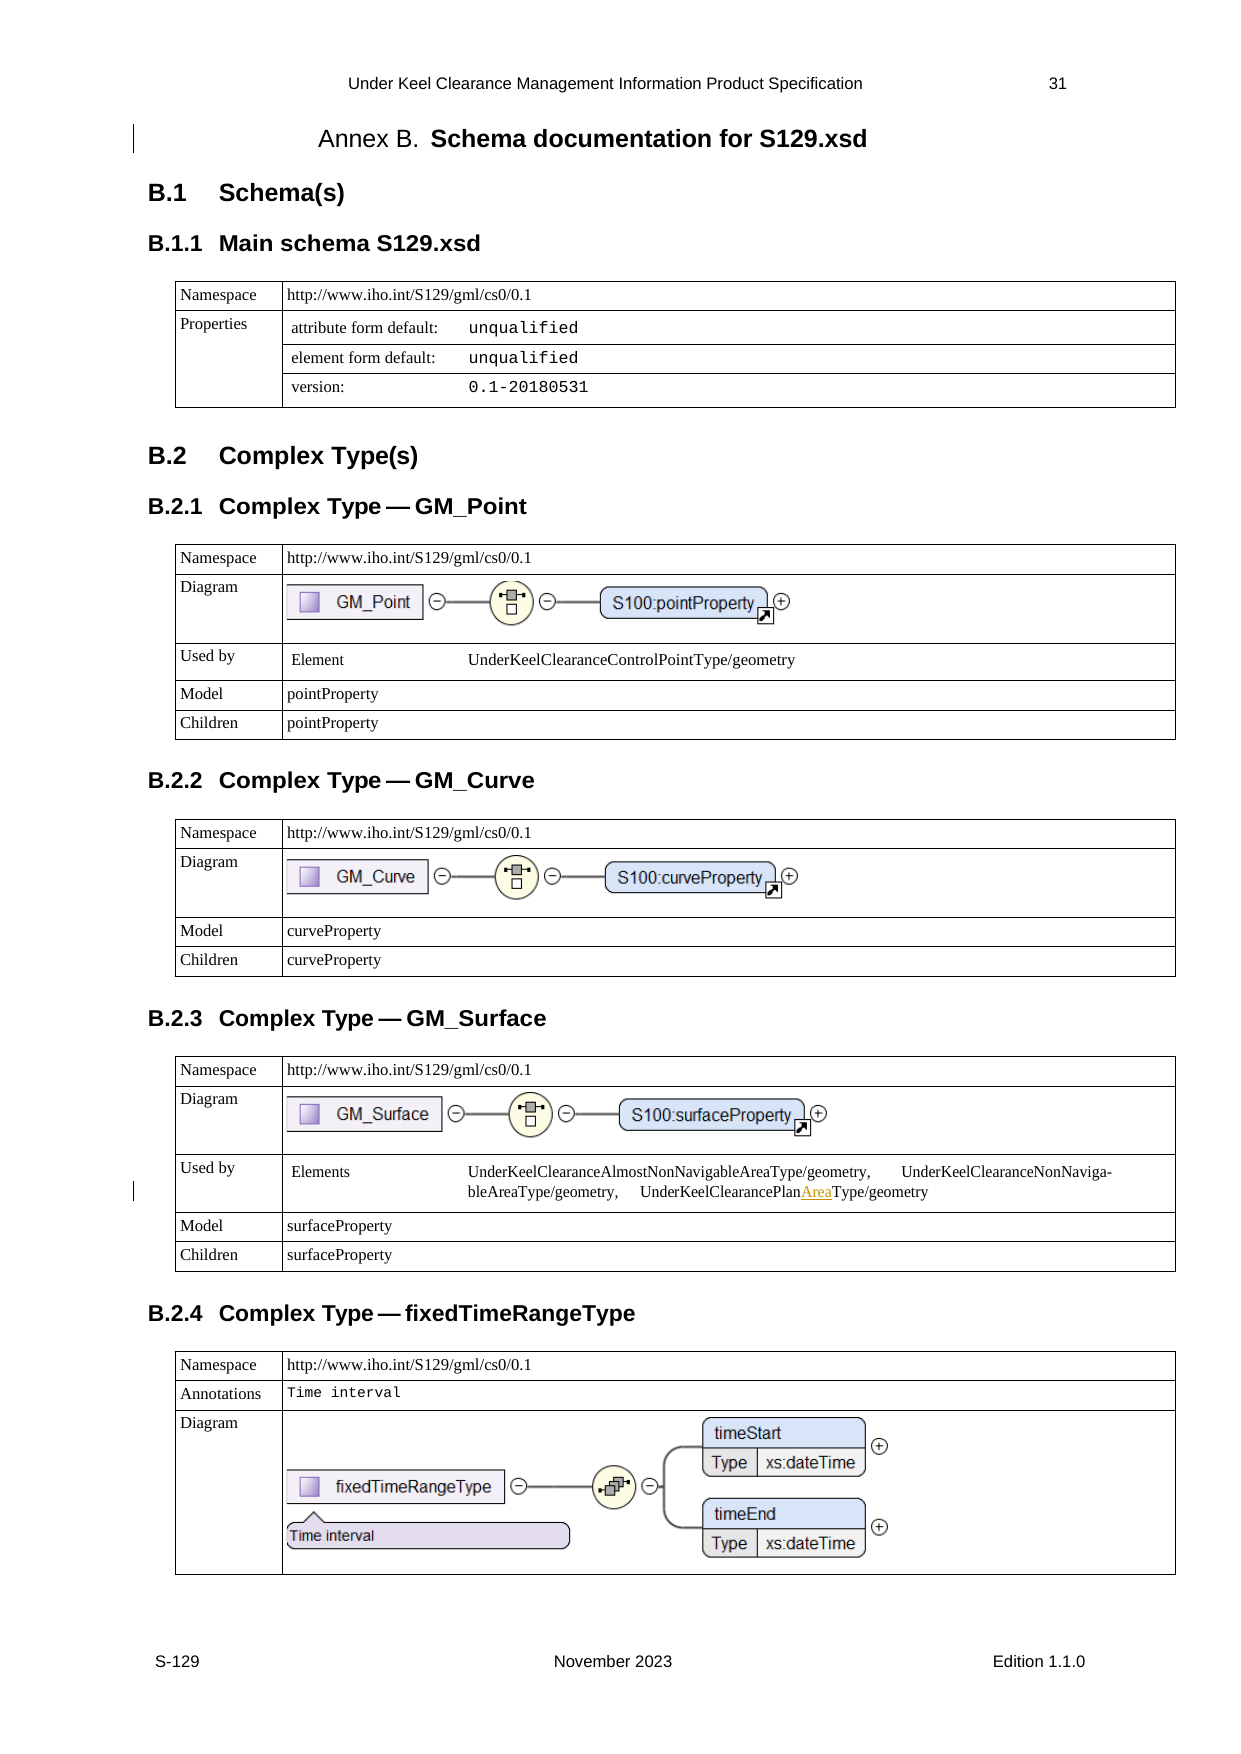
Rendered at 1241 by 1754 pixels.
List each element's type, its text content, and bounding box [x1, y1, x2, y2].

table_cell [283, 575, 1175, 642]
table_cell curveProperty [283, 947, 1175, 976]
table_cell attribute form default: [283, 311, 453, 344]
table_cell surfaceProperty [283, 1213, 1175, 1241]
table_header http://www.iho.int/S129/gml/cs0/0.1 [283, 1352, 1175, 1380]
text Schema documentation for S129.xsd [148, 124, 1092, 153]
table_header Namespace [176, 545, 282, 573]
picture [286, 1417, 890, 1565]
table_cell Model [176, 1213, 282, 1241]
table_header http://www.iho.int/S129/gml/cs0/0.1 [283, 820, 1175, 848]
table_header Namespace [176, 1352, 282, 1380]
table_cell Element UnderKeelClearanceControlPointType/geometry [283, 644, 1175, 679]
table_cell Children [176, 1242, 282, 1271]
table_header Namespace [176, 1057, 282, 1086]
table_cell version: [283, 374, 453, 407]
table_cell Used by [176, 1155, 282, 1212]
subtitle Complex Type — GM_Curve [148, 770, 1092, 794]
table_cell Model [176, 681, 282, 709]
table_cell Diagram [176, 1087, 282, 1154]
table_header Namespace [176, 282, 282, 310]
table_header http://www.iho.int/S129/gml/cs0/0.1 [283, 1057, 1175, 1086]
table_cell surfaceProperty [283, 1242, 1175, 1271]
table_header http://www.iho.int/S129/gml/cs0/0.1 [283, 545, 1175, 573]
table_cell [283, 1087, 1175, 1154]
table_cell Diagram [176, 1411, 282, 1574]
table_header http://www.iho.int/S129/gml/cs0/0.1 [283, 282, 1175, 310]
table_header Namespace [176, 820, 282, 848]
picture [286, 855, 800, 907]
subtitle Main schema S129.xsd [148, 232, 1092, 256]
table_cell pointProperty [283, 711, 1175, 738]
table_cell Children [176, 711, 282, 738]
table_cell 0.1-20180531 [453, 374, 1175, 407]
subtitle Complex Type — GM_Point [148, 495, 1092, 519]
picture [286, 1092, 829, 1145]
subtitle Complex Type — fixedTimeRangeType [148, 1302, 1092, 1326]
table_cell Model [176, 918, 282, 946]
subtitle Complex Type — GM_Surface [148, 1007, 1092, 1031]
picture [286, 581, 792, 633]
table_cell curveProperty [283, 918, 1175, 946]
table_cell Properties [176, 311, 282, 407]
table_cell unqualified [453, 311, 1175, 344]
table_cell [283, 849, 1175, 917]
table_cell Used by [176, 644, 282, 679]
table_cell Time interval [283, 1381, 1175, 1410]
text Schema(s) [148, 178, 1092, 207]
table_cell element form default: [283, 345, 453, 373]
text Complex Type(s) [148, 441, 1092, 470]
table_cell Diagram [176, 575, 282, 642]
table_cell [283, 1411, 1175, 1574]
table_cell pointProperty [283, 681, 1175, 709]
table_cell Children [176, 947, 282, 976]
table_cell Elements UnderKeelClearanceAlmostNonNavigableAreaType/geometry, UnderKeelClearanceNonNaviga- bleAreaType/geometry, UnderKeelClearancePlanType/geometry [283, 1155, 1175, 1212]
table_cell unqualified [453, 345, 1175, 373]
table_cell Annotations [176, 1381, 282, 1410]
table_cell Diagram [176, 849, 282, 917]
